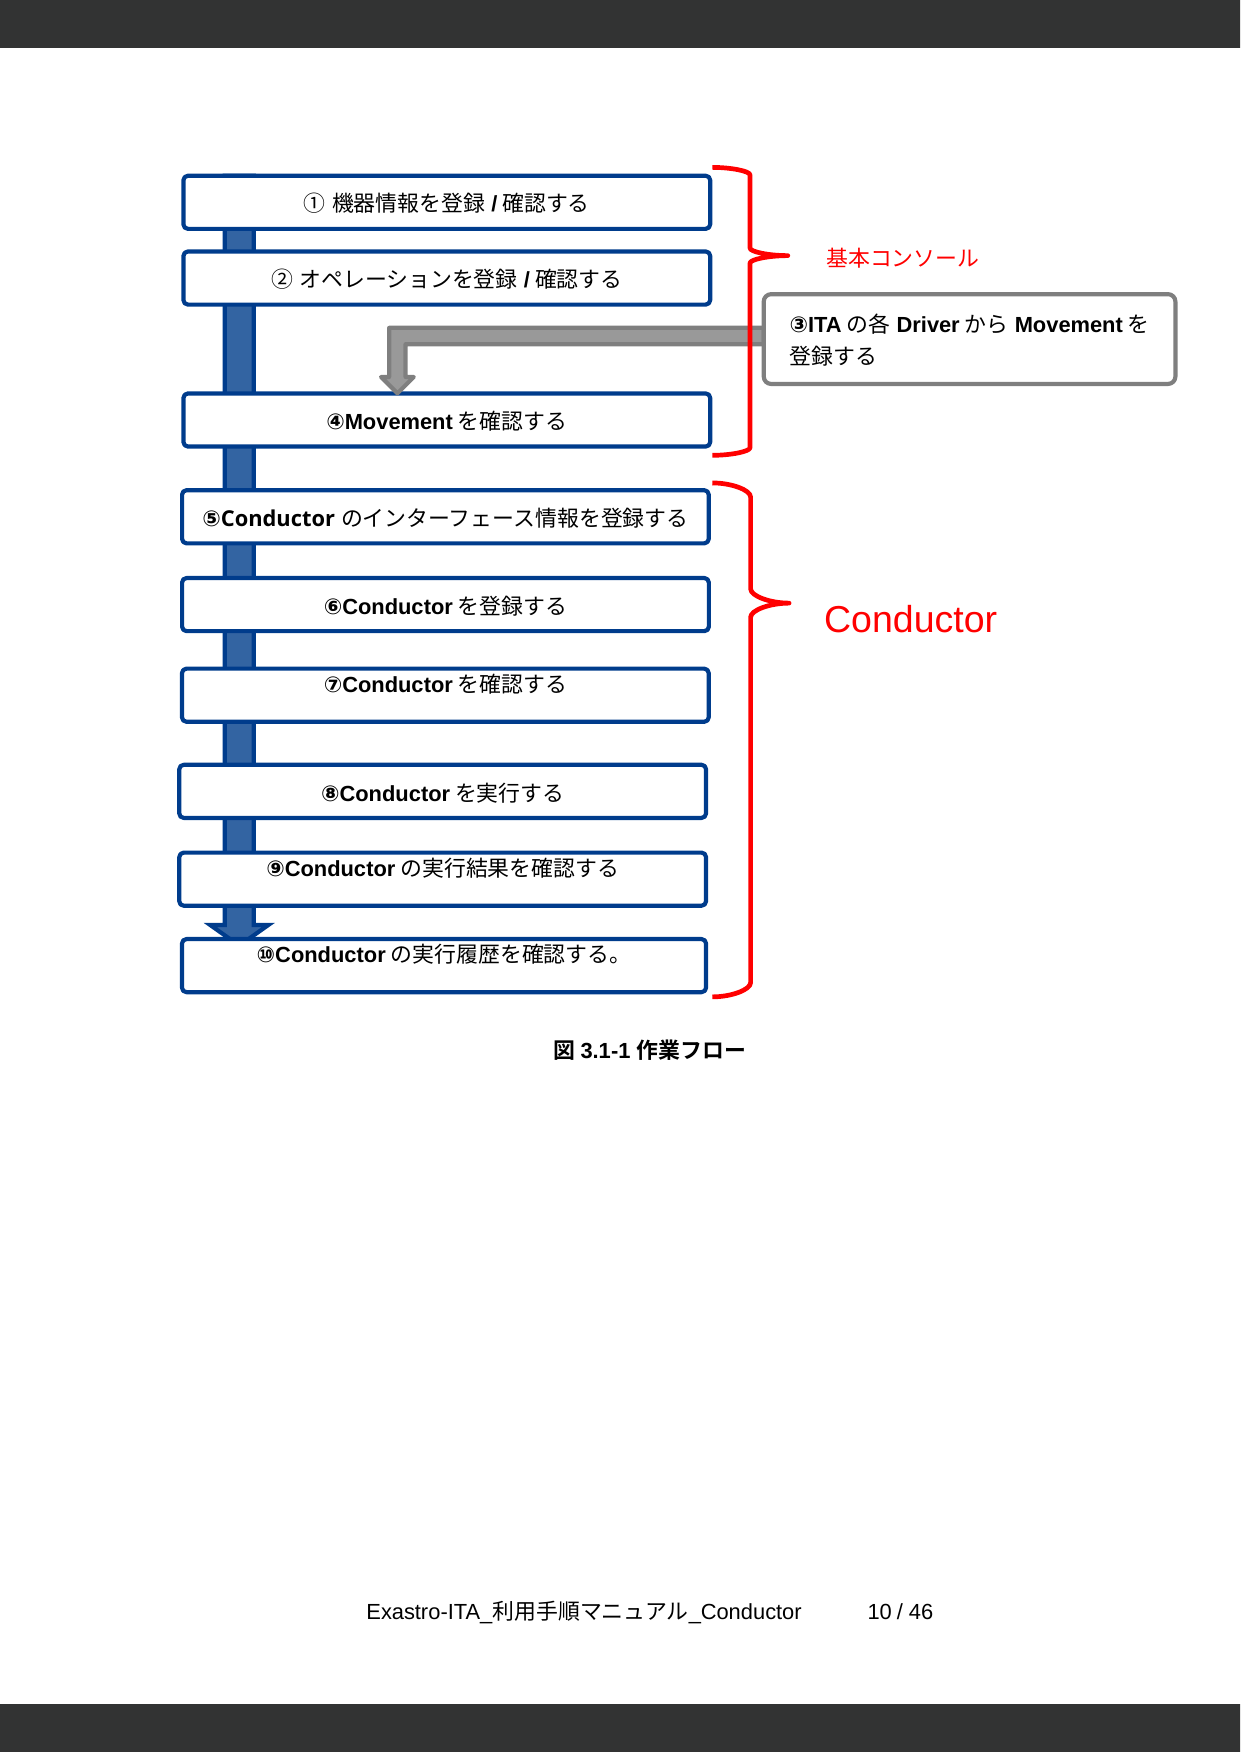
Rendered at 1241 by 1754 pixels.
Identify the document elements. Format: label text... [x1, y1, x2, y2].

picture [0, 1704, 1241, 1752]
text 図 3.1-1 作業フロー [148, 1019, 1152, 1078]
picture [0, 0, 1241, 48]
